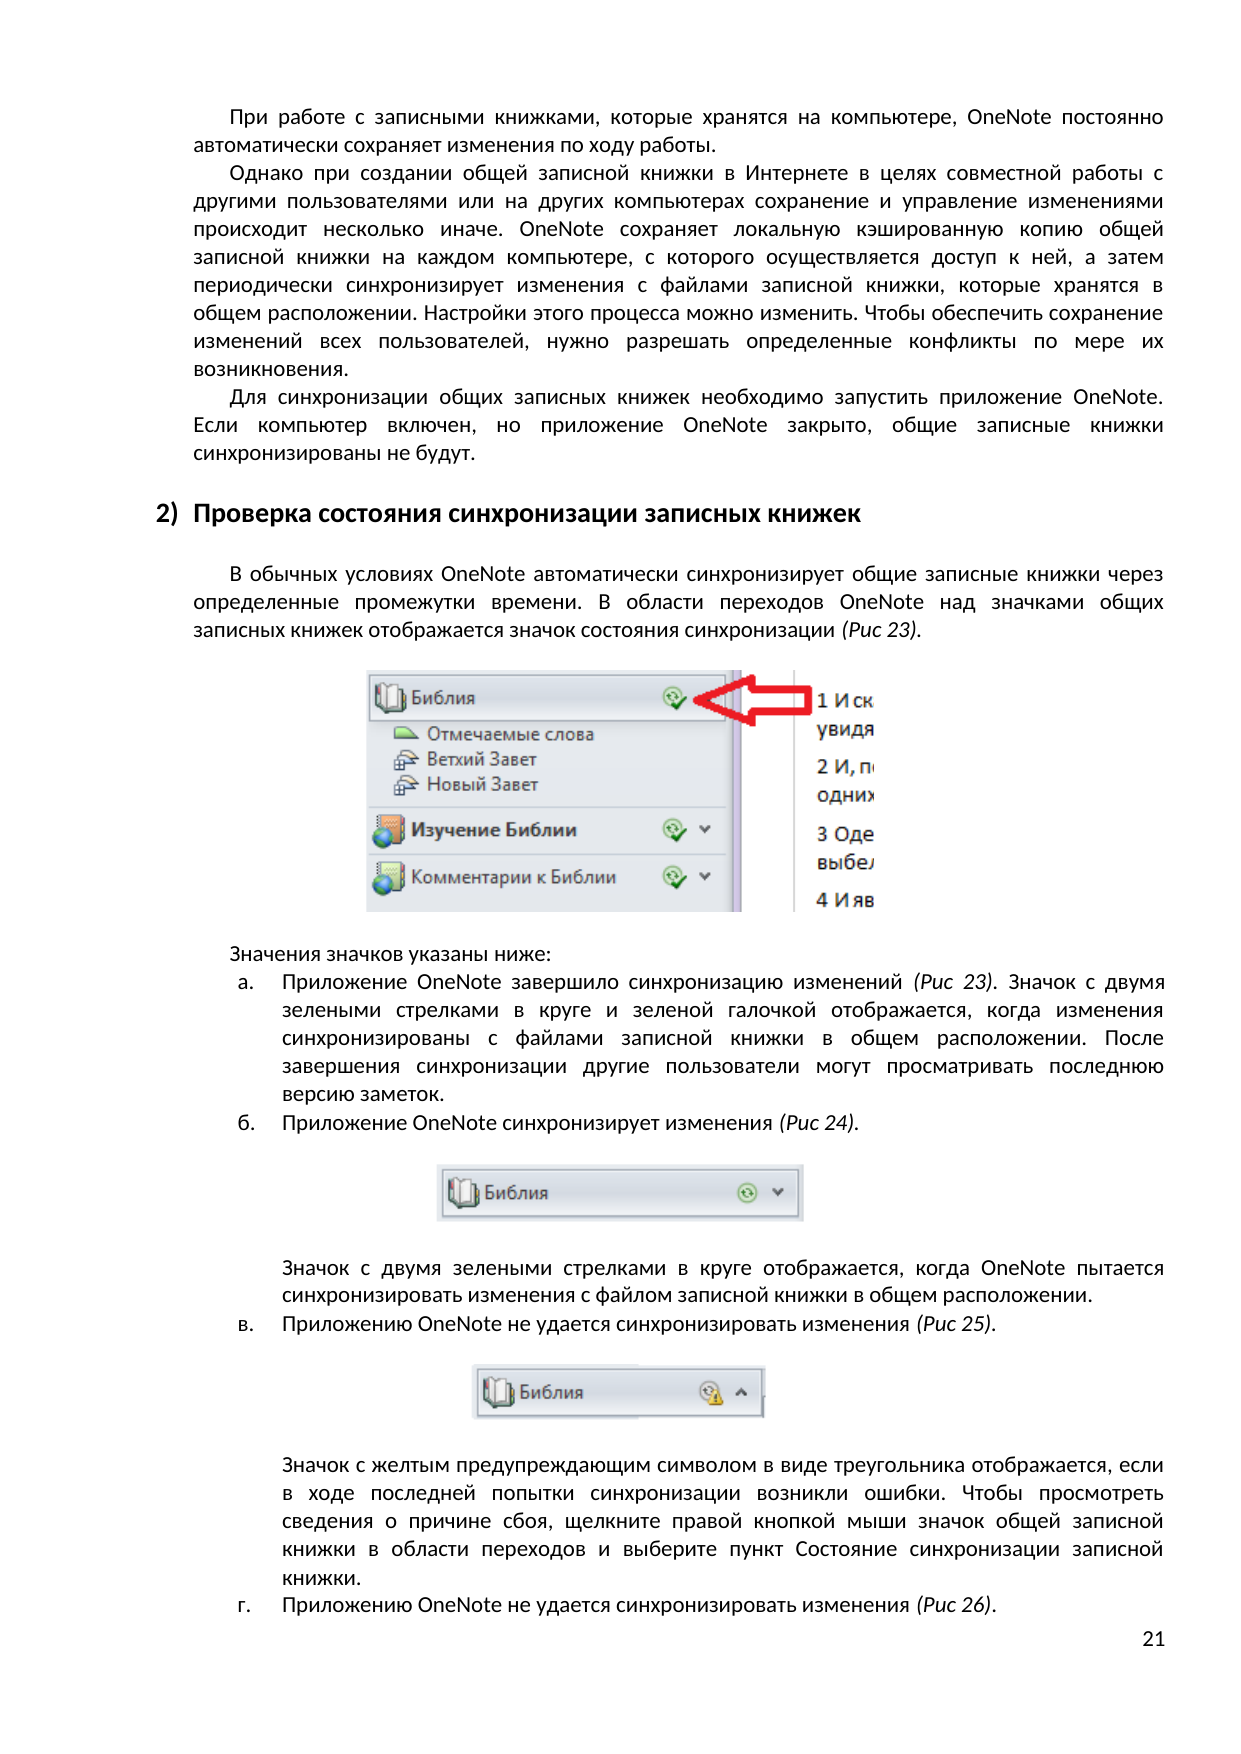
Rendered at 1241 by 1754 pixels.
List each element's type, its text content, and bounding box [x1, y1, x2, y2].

text В обычных условиях OneNote автоматически синхронизирует общие записные книжки через определенные промежутки времени. В области переходов OneNote над значками общих записных книжек отображается значок состояния синхронизации (Рис 23). [193, 559, 1165, 643]
list Значок с двумя зелеными стрелками в круге отображается, когда OneNote пытается синхронизировать изменения с файлом записной книжки в общем расположении. [282, 1253, 1165, 1309]
picture [436, 1163, 804, 1225]
list Приложение OneNote синхронизирует изменения (Рис 24). [237, 1108, 1165, 1136]
subtitle Проверка состояния синхронизации записных книжек [156, 495, 1165, 529]
text Однако при создании общей записной книжки в Интернете в целях совместной работы с другими пользователями или на других компьютерах сохранение и управление изменениями происходит несколько иначе. OneNote сохраняет локальную кэшированную копию общей записной книжки на каждом компьютере, с которого осуществляется доступ к ней, а затем периодически синхронизирует изменения с файлами записной книжки, которые хранятся в общем расположении. Настройки этого процесса можно изменить. Чтобы обеспечить сохранение изменений всех пользователей, нужно разрешать определенные конфликты по мере их возникновения. [193, 158, 1165, 382]
text Для синхронизации общих записных книжек необходимо запустить приложение OneNote. Если компьютер включен, но приложение OneNote закрыто, общие записные книжки синхронизированы не будут. [193, 382, 1165, 466]
list Приложению OneNote не удается синхронизировать изменения (Рис 25). [237, 1309, 1165, 1337]
picture [366, 670, 874, 912]
list Приложению OneNote не удается синхронизировать изменения (Рис 26). [237, 1591, 1165, 1619]
list Значок с желтым предупреждающим символом в виде треугольника отображается, если в ходе последней попытки синхронизации возникли ошибки. Чтобы просмотреть сведения о причине сбоя, щелкните правой кнопкой мыши значок общей записной книжки в области переходов и выберите пункт Состояние синхронизации записной книжки. [282, 1451, 1165, 1591]
text При работе с записными книжками, которые хранятся на компьютере, OneNote постоянно автоматически сохраняет изменения по ходу работы. [193, 102, 1165, 158]
list Приложение OneNote завершило синхронизацию изменений (Рис 23). Значок с двумя зелеными стрелками в круге и зеленой галочкой отображается, когда изменения синхронизированы с файлами записной книжки в общем расположении. После завершения синхронизации другие пользователи могут просматривать последнюю версию заметок. [237, 967, 1165, 1108]
picture [471, 1364, 769, 1423]
text Значения значков указаны ниже: [193, 939, 1165, 967]
